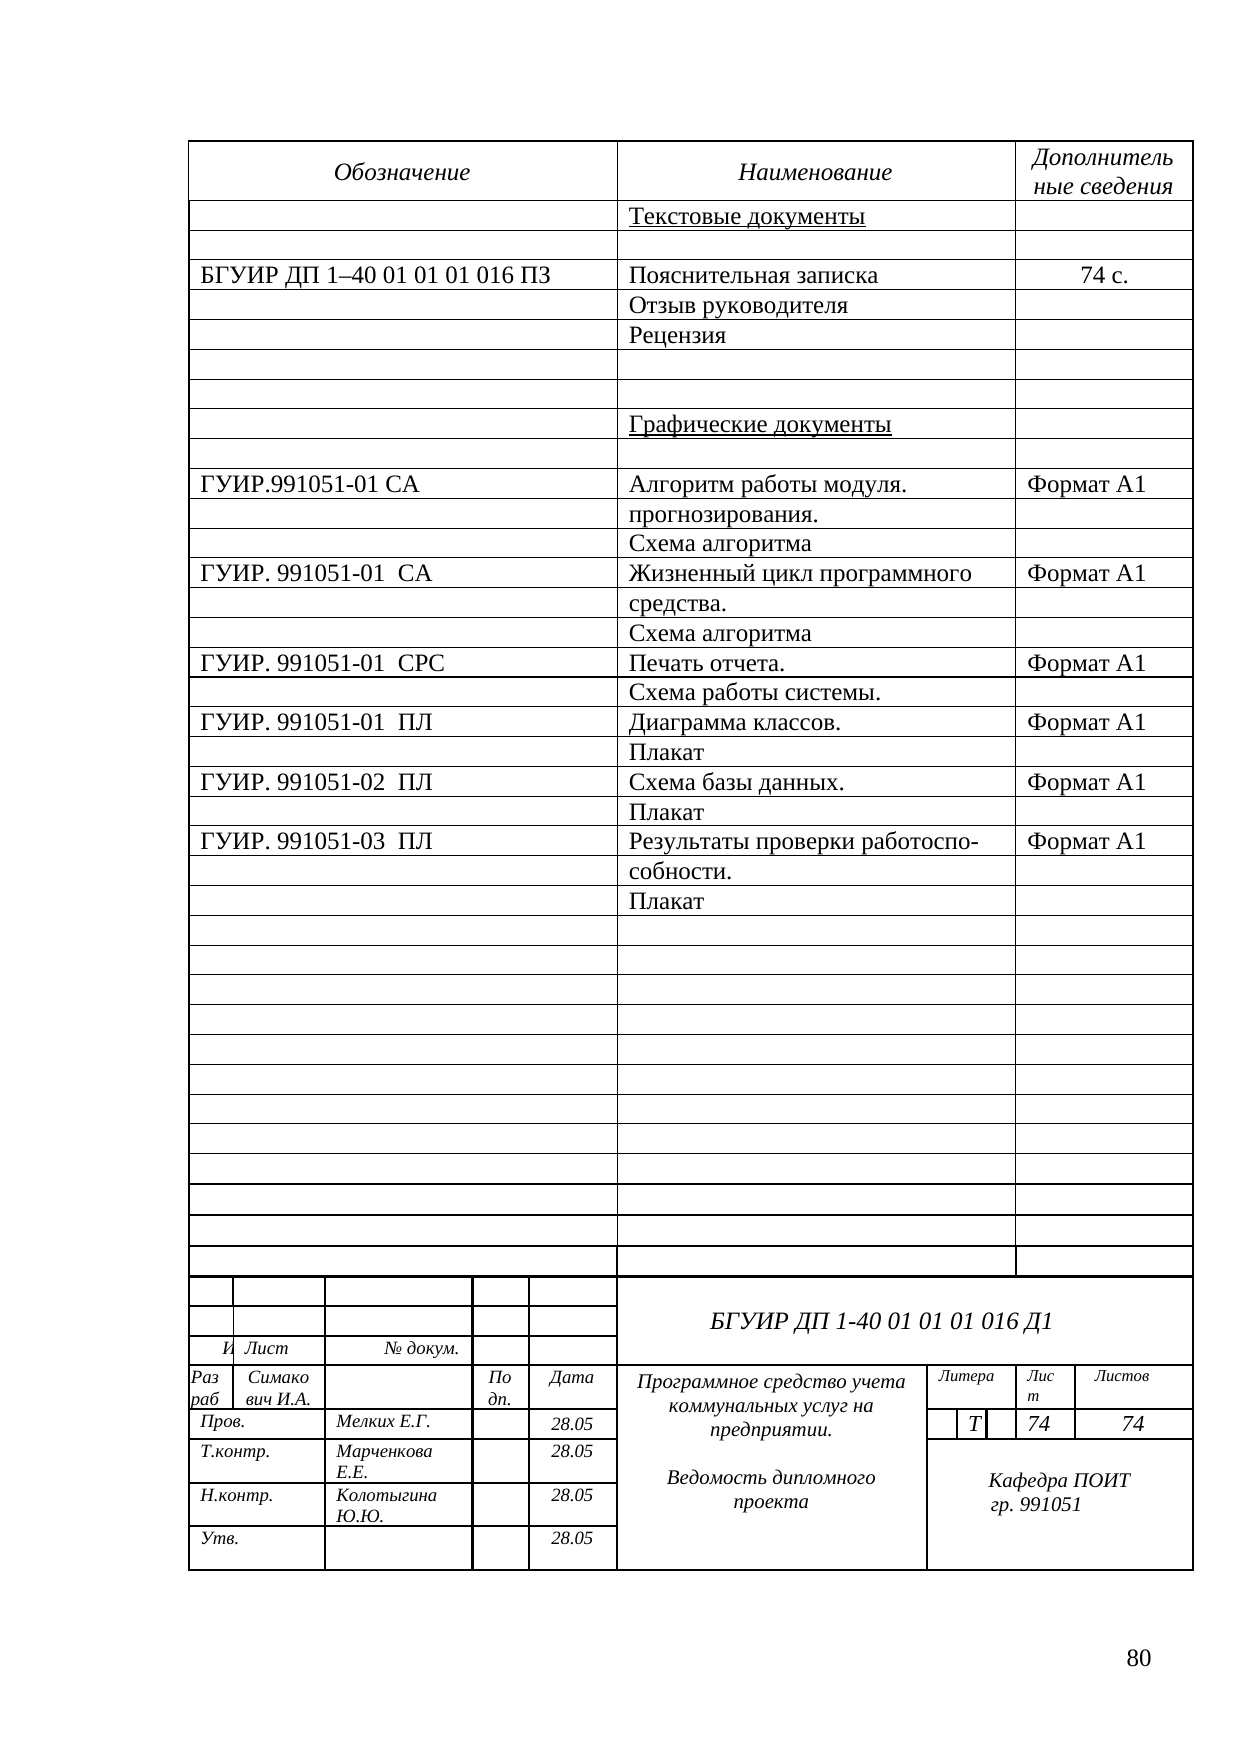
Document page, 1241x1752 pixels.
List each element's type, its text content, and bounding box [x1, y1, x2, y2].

table_cell [190, 856, 617, 885]
table_cell 74 [1076, 1410, 1192, 1437]
table_header Обозначение [189, 142, 617, 200]
table_cell прогнозирования. [618, 499, 1015, 527]
table_cell ГУИР.991051-01 СА [190, 469, 617, 498]
table_cell [1016, 588, 1192, 617]
table_cell ГУИР. 991051-01 СА [190, 558, 617, 587]
table_cell [474, 1337, 528, 1364]
table_cell 74 [1017, 1410, 1074, 1437]
table_cell Рецензия [618, 320, 1015, 349]
table_cell 28.05 [530, 1410, 616, 1437]
table_cell [190, 439, 617, 468]
table_cell [530, 1278, 616, 1305]
table_cell Разраб. [190, 1366, 232, 1408]
table_cell [190, 1095, 617, 1123]
table_cell Плакат [618, 737, 1015, 766]
table_cell Т [958, 1410, 985, 1437]
table_cell Утв. [190, 1527, 324, 1569]
table_cell Мелких Е.Г. [326, 1410, 471, 1437]
table_cell Марченкова Е.Е. [326, 1440, 471, 1482]
table_cell [618, 1035, 1015, 1064]
table_cell Диаграмма классов. [618, 707, 1015, 736]
table_cell [1016, 409, 1192, 438]
table_cell [474, 1278, 528, 1305]
table_cell [234, 1278, 324, 1305]
table_cell Колотыгина Ю.Ю. [326, 1484, 471, 1525]
table_cell Формат А1 [1016, 648, 1192, 676]
table_cell [618, 1154, 1015, 1183]
table_cell Изм [190, 1337, 233, 1364]
table_cell [474, 1410, 528, 1437]
table_cell [1016, 737, 1192, 766]
table_cell Графические документы [618, 409, 1015, 438]
table_cell Схема работы системы. [618, 678, 1015, 706]
table_cell Н.контр. [190, 1484, 324, 1525]
table_cell [190, 886, 617, 915]
table_cell Кафедра ПОИТ гр. 991051 [928, 1440, 1192, 1569]
table_cell [1016, 439, 1192, 468]
table_cell [190, 350, 617, 378]
table_cell [1016, 618, 1192, 647]
table_cell Жизненный цикл программного [618, 558, 1015, 587]
table_cell [190, 1307, 233, 1334]
table_cell [1016, 320, 1192, 349]
table_cell [190, 1247, 616, 1275]
table_cell [326, 1307, 471, 1334]
table_cell [190, 380, 617, 408]
table_cell [1016, 1005, 1192, 1034]
table_cell [618, 439, 1015, 468]
table_cell Плакат [618, 886, 1015, 915]
table_cell [1017, 1247, 1192, 1275]
table_cell Результаты проверки работоспо- [618, 826, 1015, 855]
table_header Дополнительные сведения [1016, 142, 1192, 200]
table_cell Текстовые документы [618, 201, 1015, 229]
table_cell [190, 290, 617, 319]
table_cell Пояснительная записка [618, 260, 1015, 289]
table_cell Формат А1 [1016, 707, 1192, 736]
table_cell [618, 380, 1015, 408]
table_cell БГУИР ДП 1-40 01 01 01 016 Д1 [618, 1278, 1192, 1364]
table_cell 28.05 [530, 1527, 616, 1569]
table_cell Симакович И.А. [234, 1366, 324, 1408]
table_cell ГУИР. 991051-02 ПЛ [190, 767, 617, 796]
table_cell [618, 1095, 1015, 1123]
table_cell [1016, 231, 1192, 259]
table_cell [618, 1005, 1015, 1034]
table_cell [1016, 1035, 1192, 1064]
table_cell Печать отчета. [618, 648, 1015, 676]
table_cell 74 с. [1016, 260, 1192, 289]
table_cell [618, 1247, 1015, 1275]
table_cell [1016, 1154, 1192, 1183]
table_cell [326, 1527, 471, 1569]
table_cell [618, 1065, 1015, 1093]
table_cell ГУИР. 991051-01 СРС [190, 648, 617, 676]
table_cell [474, 1440, 528, 1482]
table_cell собности. [618, 856, 1015, 885]
table_cell Отзыв руководителя [618, 290, 1015, 319]
table_cell [190, 320, 617, 349]
table_cell № докум. [326, 1337, 471, 1364]
table_cell [326, 1366, 471, 1408]
table_cell [1016, 499, 1192, 527]
table_cell [928, 1410, 956, 1437]
table_cell [190, 1185, 617, 1214]
table_cell [474, 1484, 528, 1525]
table_cell [190, 1035, 617, 1064]
table_cell [1016, 1065, 1192, 1093]
table_cell средства. [618, 588, 1015, 617]
table_cell [988, 1410, 1015, 1437]
table_cell [190, 1065, 617, 1093]
table_cell [190, 231, 617, 259]
table_cell [474, 1527, 528, 1569]
table_cell ГУИР. 991051-01 ПЛ [190, 707, 617, 736]
table_cell [618, 350, 1015, 378]
table_cell [190, 1005, 617, 1034]
table_cell Плакат [618, 797, 1015, 825]
table_cell [1016, 529, 1192, 557]
table_cell [1016, 975, 1192, 1004]
table_cell [474, 1307, 528, 1334]
table_cell [1016, 678, 1192, 706]
table_cell [190, 1278, 232, 1305]
table_cell [530, 1337, 616, 1364]
table_cell 28.05 [530, 1484, 616, 1525]
table_cell [190, 1124, 617, 1153]
table_cell [190, 499, 617, 527]
table_cell [618, 1216, 1015, 1244]
table_header Наименование [618, 142, 1015, 200]
table_cell Пров. [190, 1410, 324, 1437]
table_cell [618, 231, 1015, 259]
table_cell [618, 946, 1015, 974]
table_cell [190, 1154, 617, 1183]
table_cell [530, 1307, 616, 1334]
table_cell [190, 916, 617, 944]
table_cell 28.05 [530, 1440, 616, 1482]
table_cell [1016, 946, 1192, 974]
table_cell Листов [1076, 1366, 1192, 1408]
table_cell ГУИР. 991051-03 ПЛ [190, 826, 617, 855]
table_cell [1016, 1185, 1192, 1214]
table_cell Формат А1 [1016, 767, 1192, 796]
table_cell [190, 946, 617, 974]
table_cell [618, 1124, 1015, 1153]
table_cell [1016, 886, 1192, 915]
table_cell [618, 916, 1015, 944]
table_cell [1016, 201, 1192, 229]
table_cell [190, 529, 617, 557]
table_cell Лист [1017, 1366, 1074, 1408]
table_cell [190, 797, 617, 825]
table_cell [190, 1216, 617, 1244]
table_cell [1016, 916, 1192, 944]
table_cell Т.контр. [190, 1440, 324, 1482]
table_cell [618, 1185, 1015, 1214]
table_cell Дата [530, 1366, 616, 1408]
table_cell [1016, 1216, 1192, 1244]
table_cell [1016, 1095, 1192, 1123]
table_cell Подп. [474, 1366, 528, 1408]
table_cell Формат А1 [1016, 469, 1192, 498]
table_cell [1016, 797, 1192, 825]
table_cell Программное средство учета коммунальных услуг на предприятии. Ведомость дипломного проекта [618, 1366, 926, 1569]
table_cell [1016, 1124, 1192, 1153]
table_cell [234, 1307, 324, 1334]
table_cell [1016, 380, 1192, 408]
table_cell Литера [928, 1366, 1015, 1408]
table_cell [618, 975, 1015, 1004]
table_cell [190, 588, 617, 617]
table_cell Схема алгоритма [618, 618, 1015, 647]
table_cell Формат А1 [1016, 558, 1192, 587]
table_cell [1016, 856, 1192, 885]
table_cell Схема алгоритма [618, 529, 1015, 557]
table_cell [190, 737, 617, 766]
table_cell Схема базы данных. [618, 767, 1015, 796]
table_cell [190, 618, 617, 647]
table_cell [190, 201, 617, 229]
table_cell Лист [234, 1337, 324, 1364]
table_cell [1016, 350, 1192, 378]
table_cell Формат А1 [1016, 826, 1192, 855]
table_cell [190, 678, 617, 706]
table_cell [190, 975, 617, 1004]
table_cell БГУИР ДП 1–40 01 01 01 016 ПЗ [190, 260, 617, 289]
table_cell Алгоритм работы модуля. [618, 469, 1015, 498]
table_cell [1016, 290, 1192, 319]
table_cell [190, 409, 617, 438]
table_cell [326, 1278, 471, 1305]
